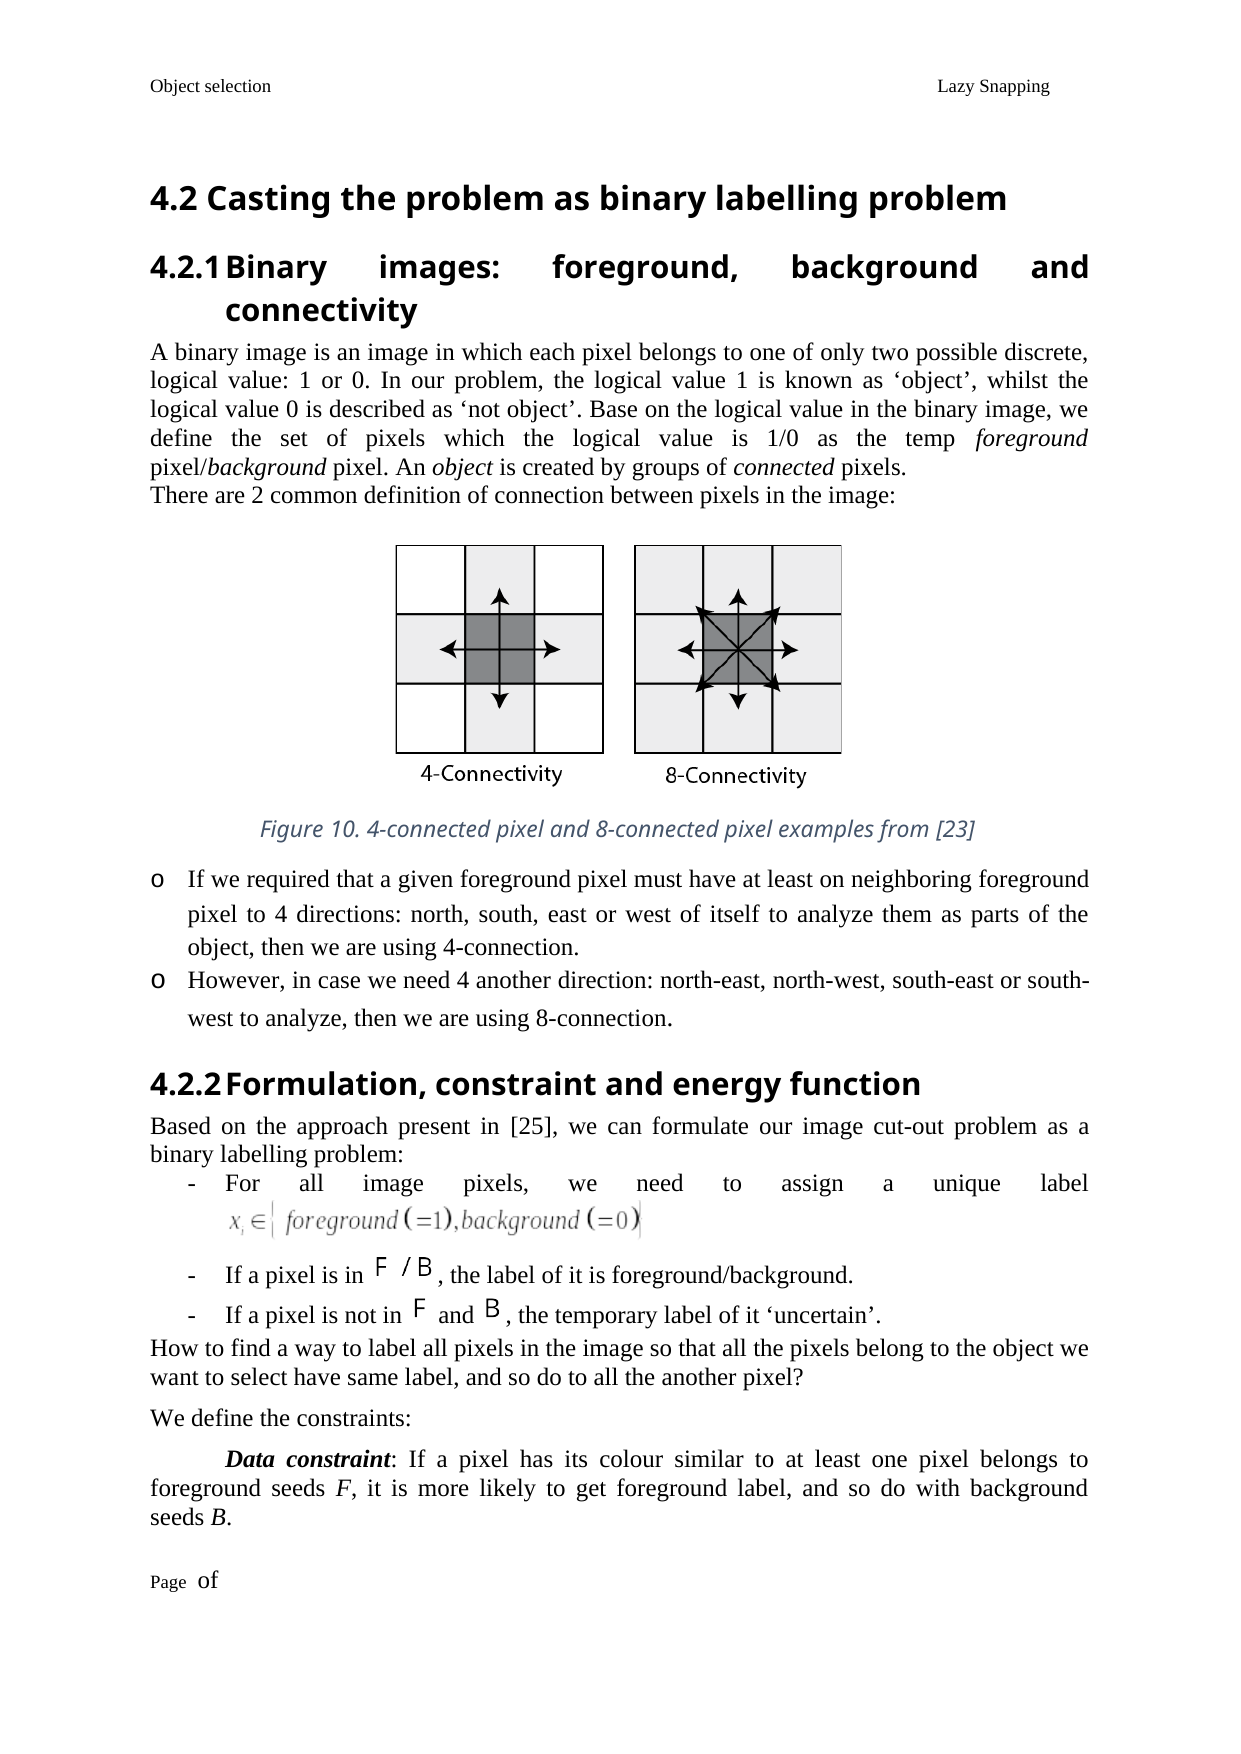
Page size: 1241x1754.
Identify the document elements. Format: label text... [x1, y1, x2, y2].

text How to find a way to label all pixels in the image so that all the pixels belong to the object we want to select have same label, and so do to all the another pixel? [150, 1333, 1090, 1391]
picture [395, 545, 842, 789]
text Based on the approach present in [25], we can formulate our image cut-out problem as a binary labelling problem: [150, 1111, 1090, 1168]
text We define the constraints: [150, 1403, 1090, 1432]
list If a pixel is not in and , the temporary label of it ‘uncertain’. [187, 1294, 1090, 1329]
list If a pixel is in , the label of it is foreground/background. [187, 1253, 1090, 1289]
list For all image pixels, we need to assign a unique label [187, 1168, 1090, 1248]
text Data constraint: If a pixel has its colour similar to at least one pixel belongs to foreground seeds F, it is more likely to get foreground label, and so do with background seeds B. [150, 1444, 1090, 1531]
text A binary image is an image in which each pixel belongs to one of only two possible discrete, logical value: 1 or 0. In our problem, the logical value 1 is known as ‘object’, whilst the logical value 0 is described as ‘not object’. Base on the logical value in the binary image, we define the set of pixels which the logical value is 1/0 as the temp foreground pixel/background pixel. An object is created by groups of connected pixels. [150, 337, 1090, 481]
list However, in case we need 4 another direction: north-east, north-west, south-east or south-west to analyze, then we are using 8-connection. [150, 965, 1090, 1032]
text There are 2 common definition of connection between pixels in the image: [150, 481, 1090, 509]
subtitle Formulation, constraint and energy function [150, 1062, 1090, 1104]
subtitle Binary images: foreground, background and connectivity [150, 245, 1090, 331]
subtitle Casting the problem as binary labelling problem [150, 175, 1090, 220]
